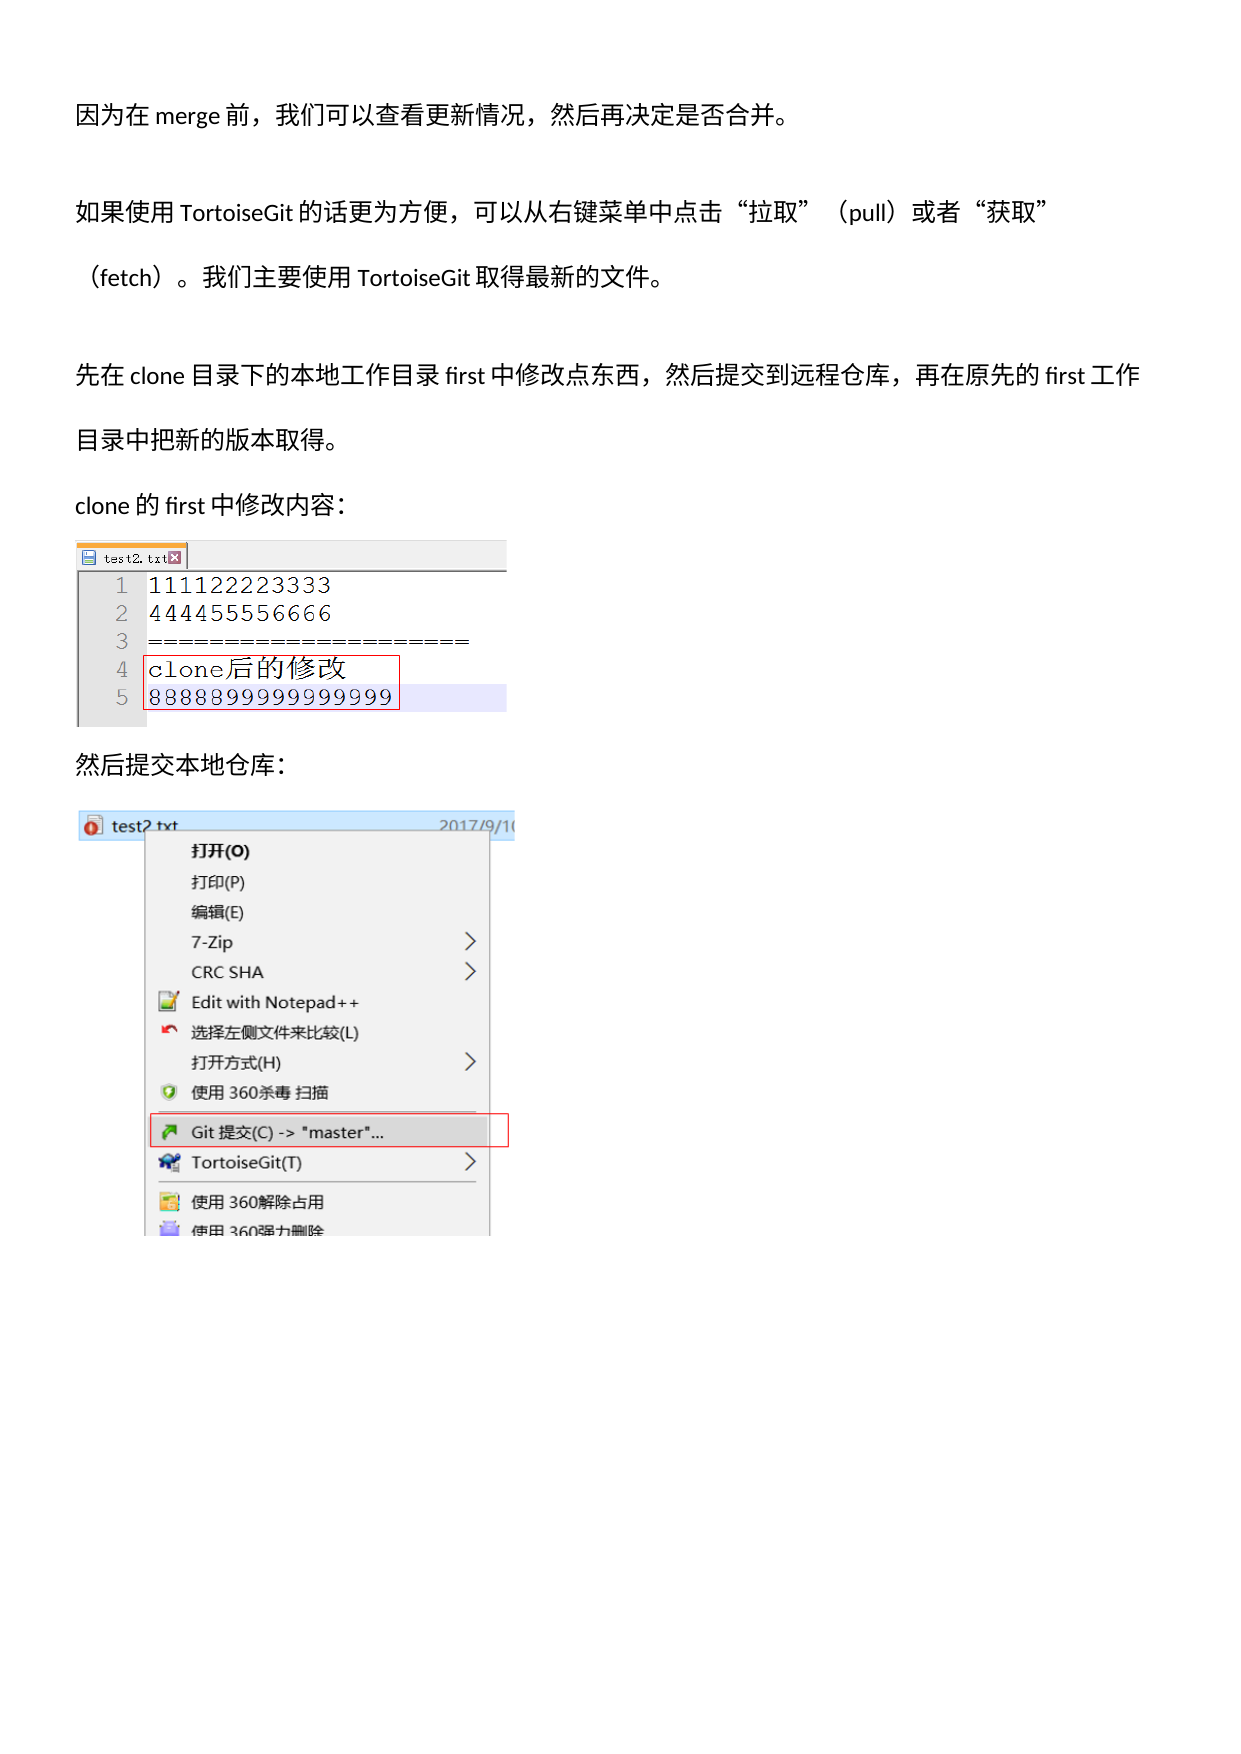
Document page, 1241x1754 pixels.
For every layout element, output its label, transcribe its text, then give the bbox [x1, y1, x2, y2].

text 因为在merge前，我们可以查看更新情况，然后再决定是否合并。 [75, 81, 1165, 146]
text clone的first中修改内容： [75, 471, 1165, 536]
picture [75, 810, 515, 1236]
text 先在clone目录下的本地工作目录first中修改点东西，然后提交到远程仓库，再在原先的first工作目录中把新的版本取得。 [75, 341, 1165, 471]
picture [75, 539, 507, 727]
text 然后提交本地仓库： [75, 731, 1165, 796]
text 如果使用TortoiseGit的话更为方便，可以从右键菜单中点击“拉取”（pull）或者“获取”（fetch）。我们主要使用TortoiseGit取得最新的文件。 [75, 178, 1165, 308]
